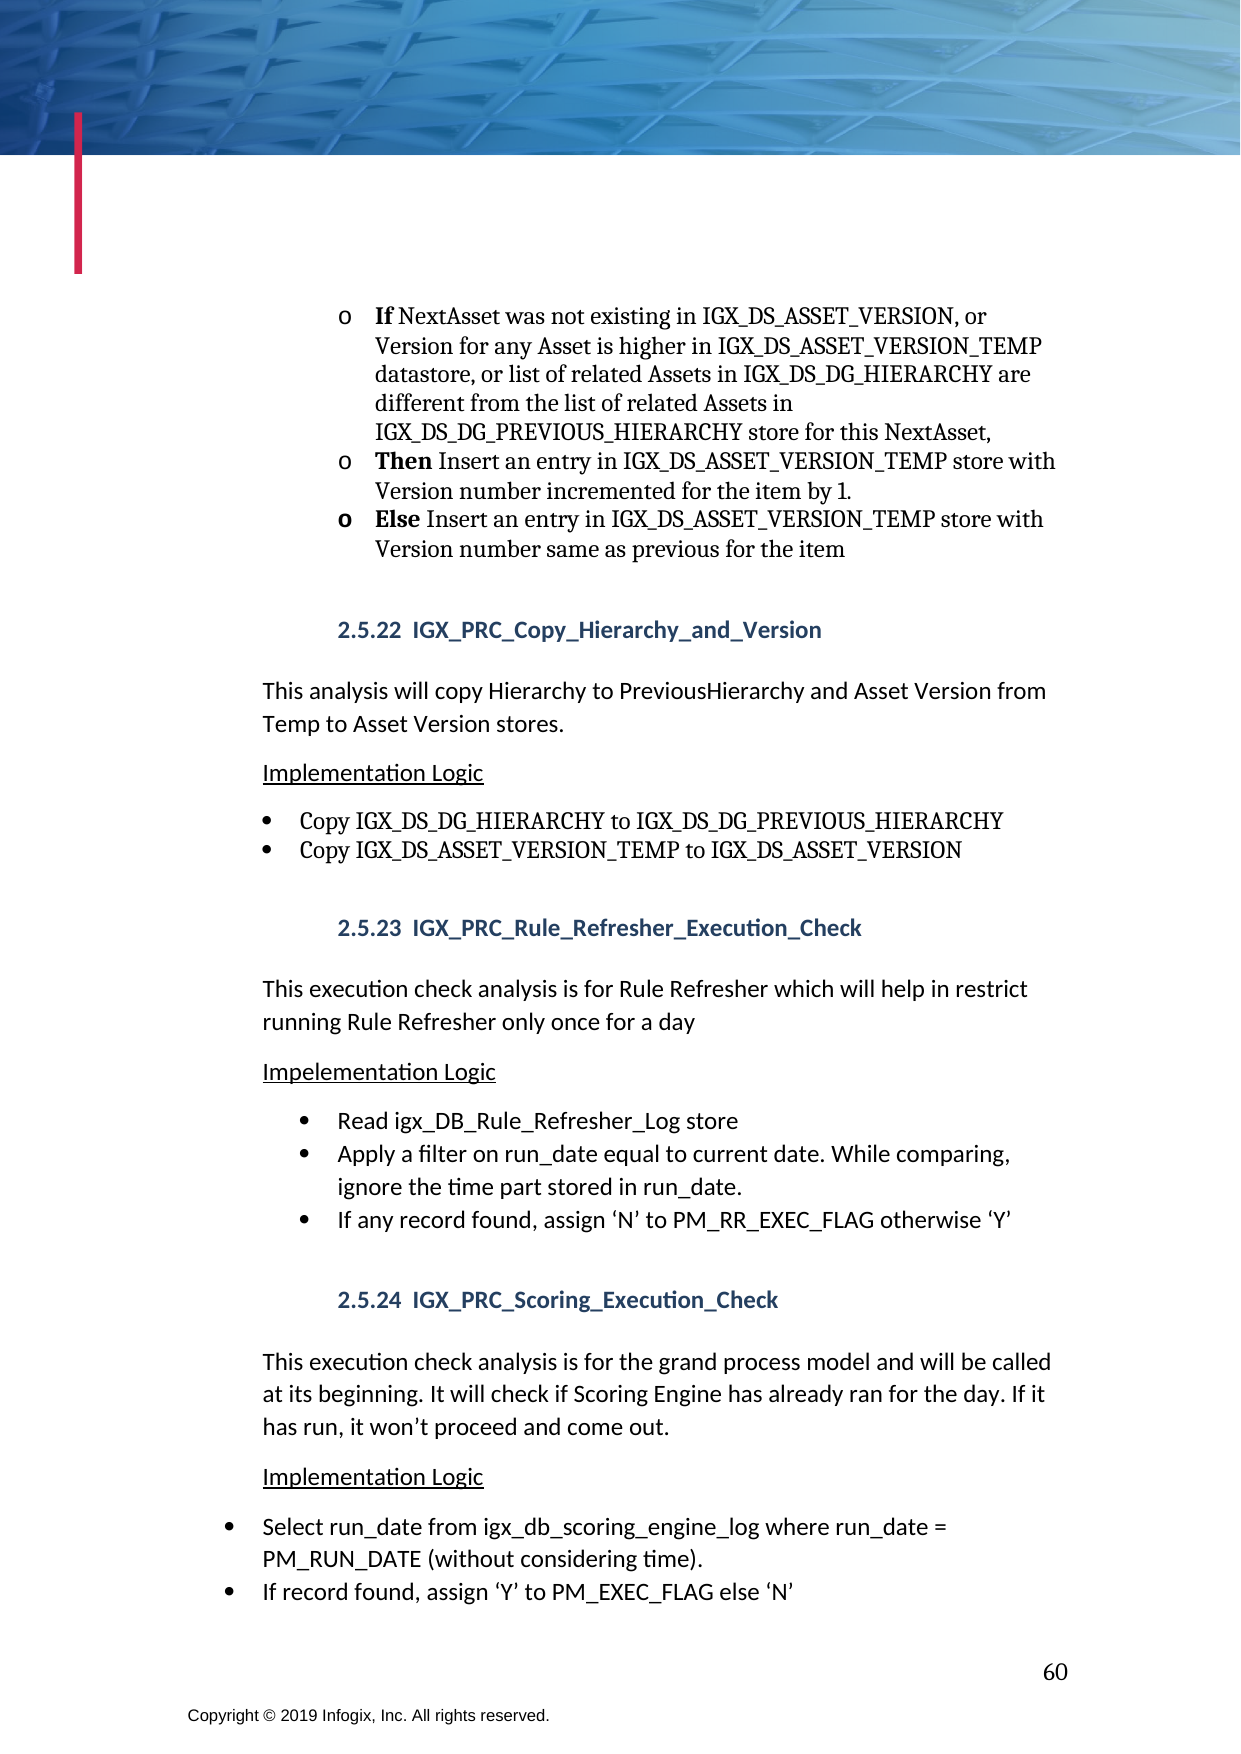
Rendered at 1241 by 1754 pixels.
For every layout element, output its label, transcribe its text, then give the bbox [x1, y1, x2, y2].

subtitle IGX_PRC_Rule_Refresher_Execution_Check [337, 912, 1068, 943]
text Implementation Logic [262, 1461, 1068, 1492]
text Impelementation Logic [262, 1056, 1068, 1086]
list Apply a filter on run_date equal to current date. While comparing, ignore the time part stored in run_date. [300, 1138, 1068, 1202]
list Select run_date from igx_db_scoring_engine_log where run_date = PM_RUN_DATE (without considering time). [225, 1511, 1068, 1574]
text This execution check analysis is for Rule Refresher which will help in restrict running Rule Refresher only once for a day [262, 973, 1068, 1037]
text Implementation Logic [262, 757, 1068, 788]
list Then Insert an entry in IGX_DS_ASSET_VERSION_TEMP store with Version number incremented for the item by 1. [337, 447, 1068, 505]
text This execution check analysis is for the grand process model and will be called at its beginning. It will check if Scoring Engine has already ran for the day. If it has run, it won’t proceed and come out. [262, 1346, 1068, 1442]
list Copy IGX_DS_DG_HIERARCHY to IGX_DS_DG_PREVIOUS_HIERARCHY [262, 807, 1068, 836]
picture [0, 0, 1241, 302]
list If any record found, assign ‘N’ to PM_RR_EXEC_FLAG otherwise ‘Y’ [300, 1204, 1068, 1234]
subtitle IGX_PRC_Scoring_Execution_Check [337, 1284, 1068, 1315]
list If NextAsset was not existing in IGX_DS_ASSET_VERSION, or Version for any Asset is higher in IGX_DS_ASSET_VERSION_TEMP datastore, or list of related Assets in IGX_DS_DG_HIERARCHY are different from the list of related Assets in IGX_DS_DG_PREVIOUS_HIERARCHY store for this NextAsset, [337, 302, 1068, 447]
list Read igx_DB_Rule_Refresher_Log store [300, 1105, 1068, 1136]
list If record found, assign ‘Y’ to PM_EXEC_FLAG else ‘N’ [225, 1576, 1068, 1607]
list Else Insert an entry in IGX_DS_ASSET_VERSION_TEMP store with Version number same as previous for the item [337, 505, 1068, 564]
text This analysis will copy Hierarchy to PreviousHierarchy and Asset Version from Temp to Asset Version stores. [262, 675, 1068, 738]
subtitle IGX_PRC_Copy_Hierarchy_and_Version [337, 614, 1068, 644]
list Copy IGX_DS_ASSET_VERSION_TEMP to IGX_DS_ASSET_VERSION [262, 836, 1068, 864]
